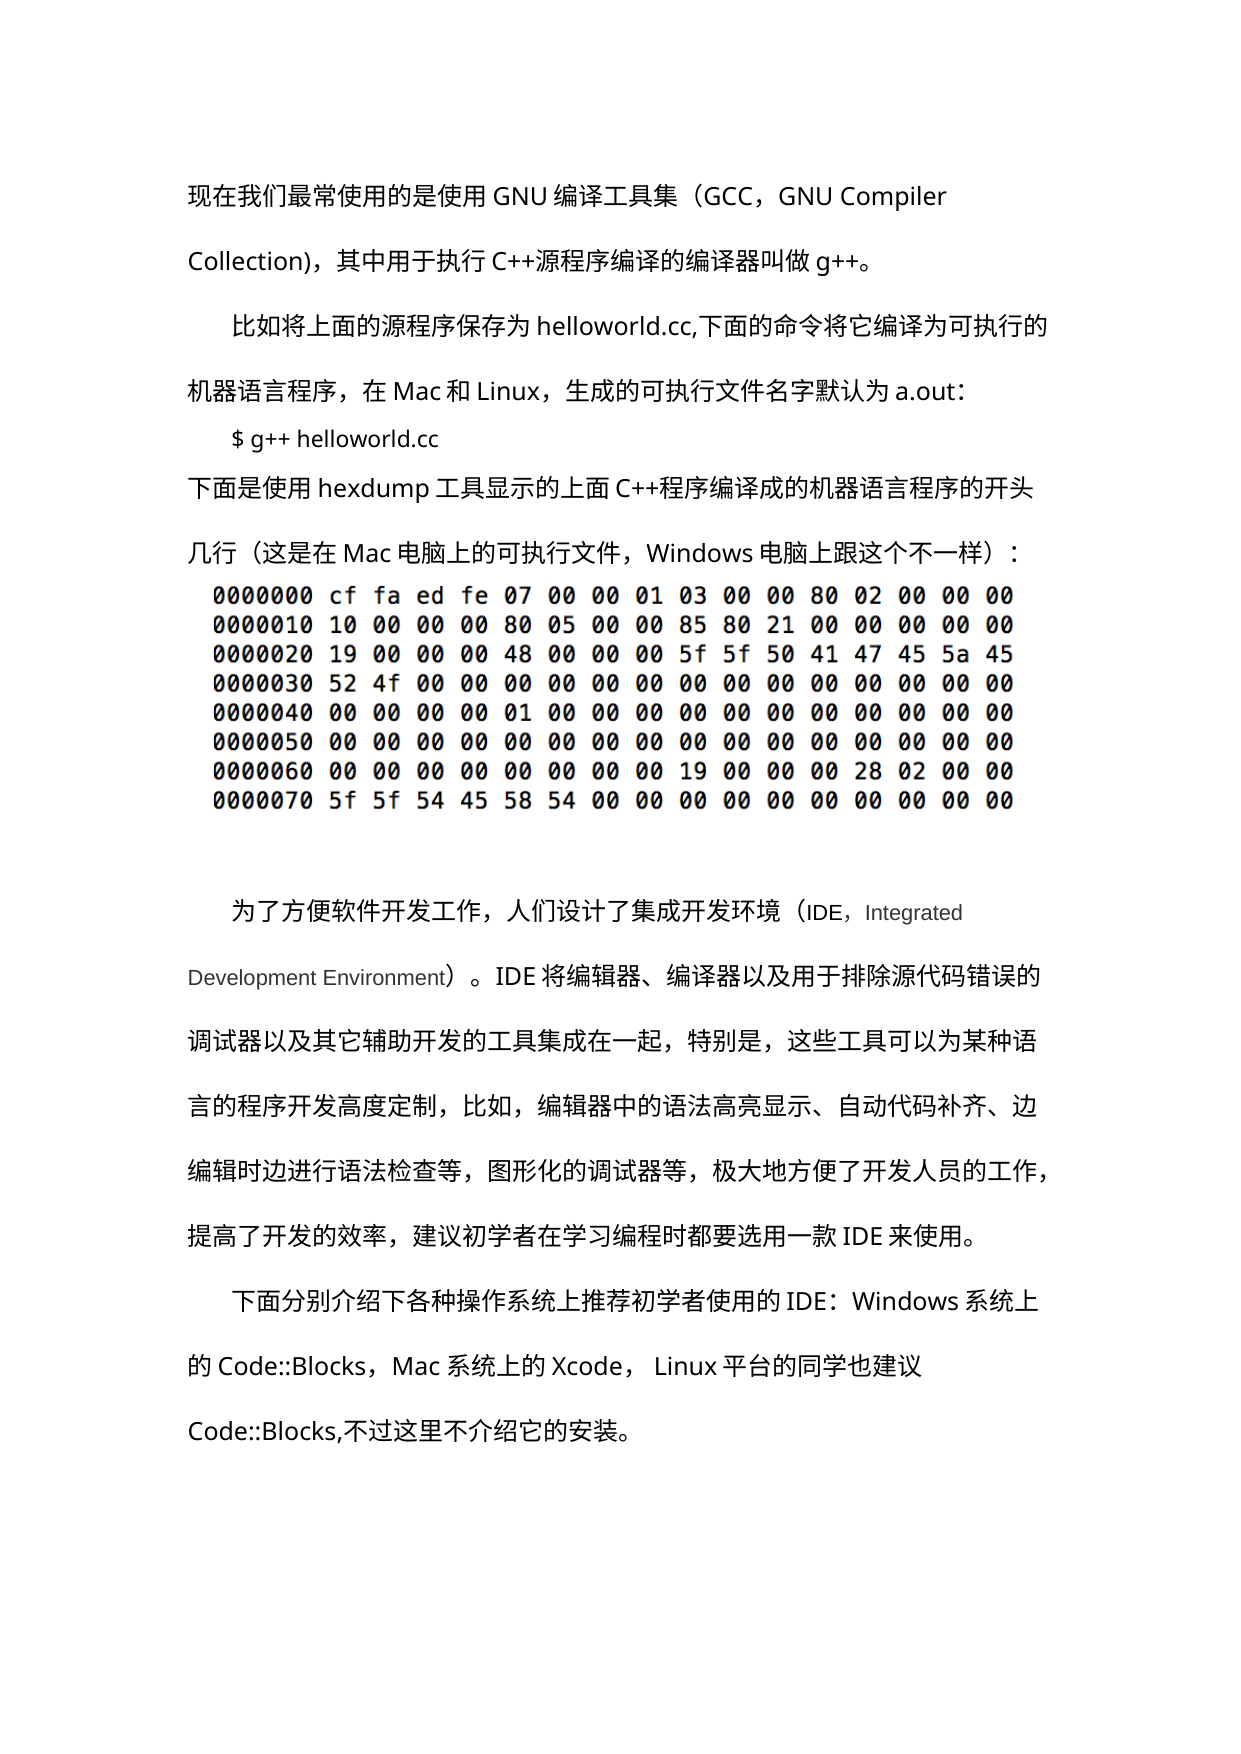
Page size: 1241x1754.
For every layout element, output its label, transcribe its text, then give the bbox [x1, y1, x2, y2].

text 下面是使用hexdump工具显示的上面C++程序编译成的机器语言程序的开头几行（这是在Mac电脑上的可执行文件，Windows电脑上跟这个不一样）： [187, 454, 1053, 584]
text 比如将上面的源程序保存为helloworld.cc,下面的命令将它编译为可执行的机器语言程序，在Mac和Linux，生成的可执行文件名字默认为a.out： [187, 292, 1053, 422]
text $ g++ helloworld.cc [187, 422, 1053, 454]
picture [213, 584, 1027, 816]
text 下面分别介绍下各种操作系统上推荐初学者使用的IDE：Windows系统上的Code::Blocks，Mac 系统上的Xcode， Linux平台的同学也建议Code::Blocks,不过这里不介绍它的安装。 [187, 1267, 1053, 1462]
text 现在我们最常使用的是使用GNU编译工具集（GCC，GNU Compiler Collection)，其中用于执行C++源程序编译的编译器叫做g++。 [187, 162, 1053, 292]
text 为了方便软件开发工作，人们设计了集成开发环境（IDE，Integrated Development Environment）。IDE将编辑器、编译器以及用于排除源代码错误的调试器以及其它辅助开发的工具集成在一起，特别是，这些工具可以为某种语言的程序开发高度定制，比如，编辑器中的语法高亮显示、自动代码补齐、边编辑时边进行语法检查等，图形化的调试器等，极大地方便了开发人员的工作，提高了开发的效率，建议初学者在学习编程时都要选用一款IDE来使用。 [187, 877, 1053, 1267]
